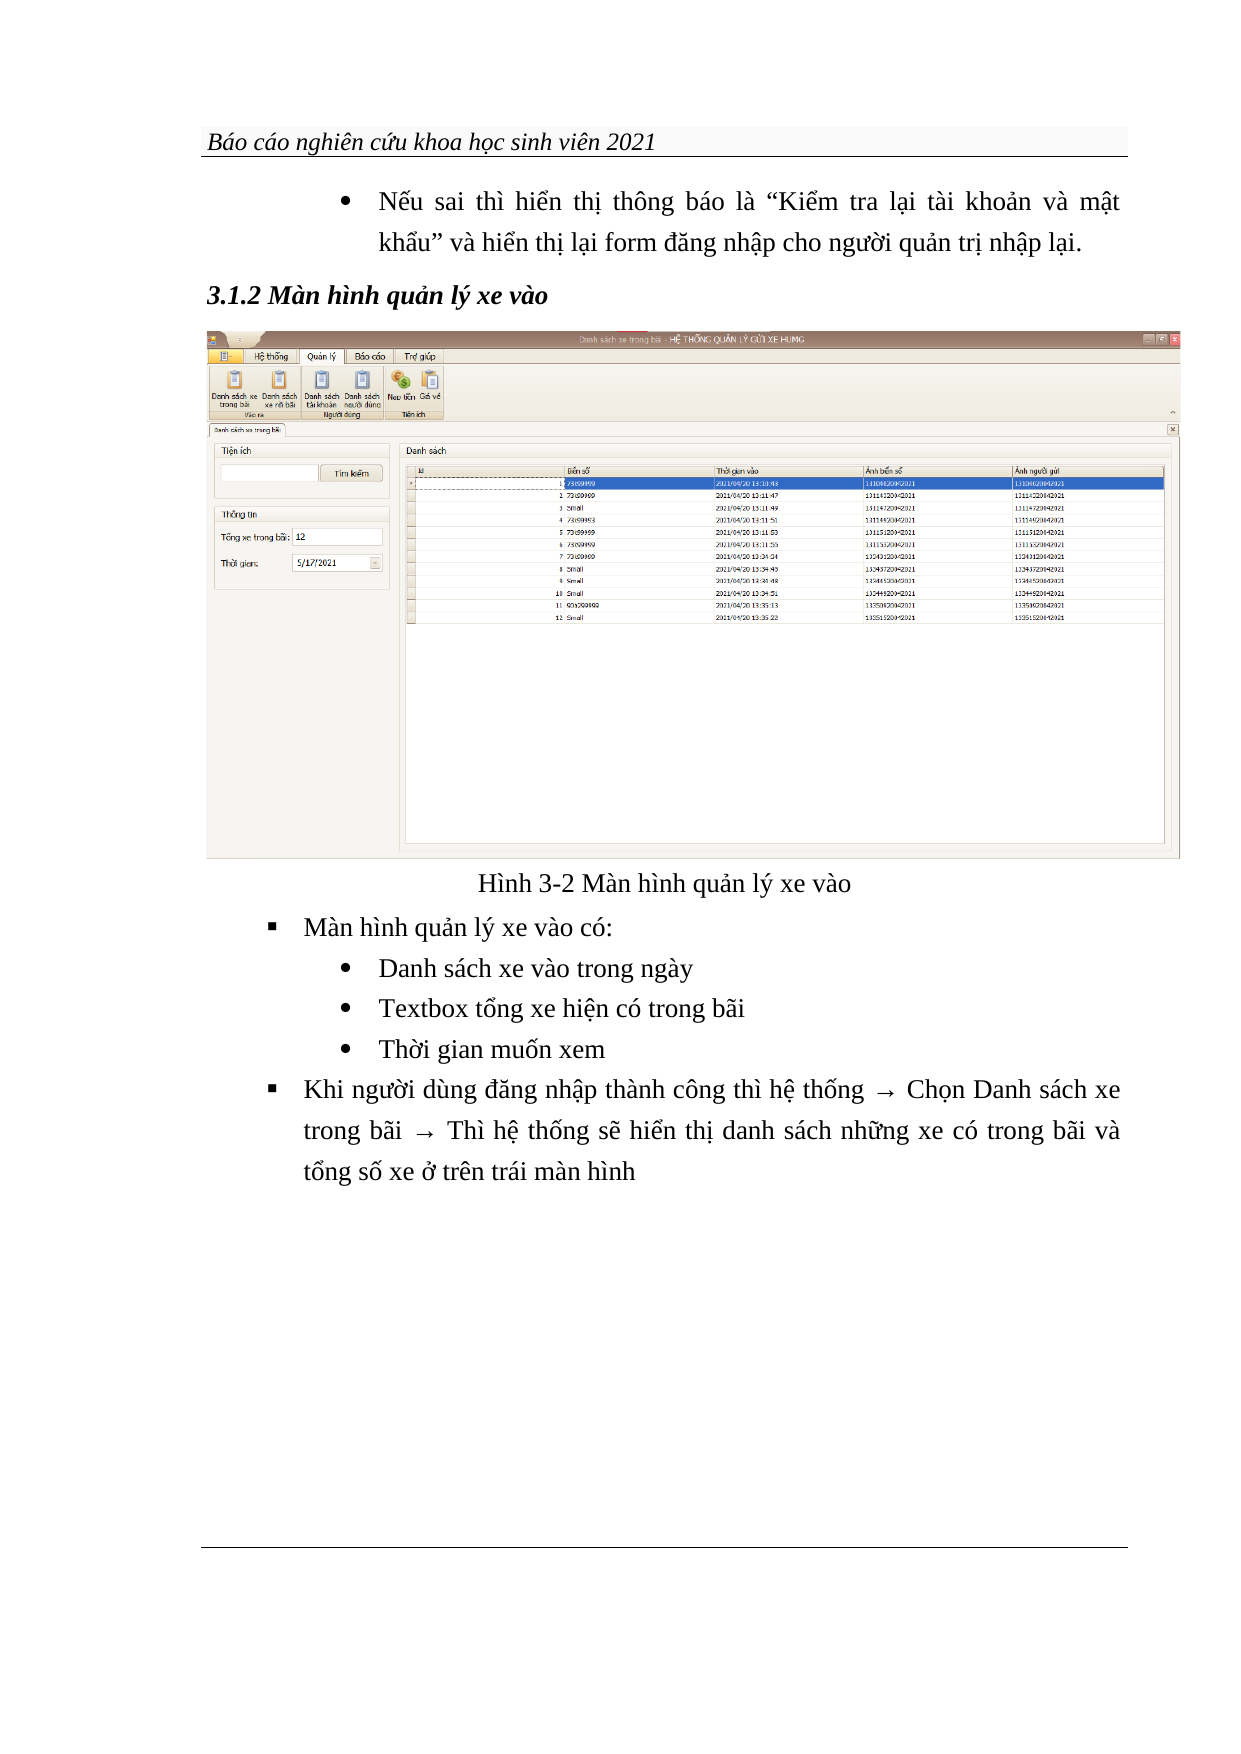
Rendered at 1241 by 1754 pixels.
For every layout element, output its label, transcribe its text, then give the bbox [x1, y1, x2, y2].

picture [206, 331, 1181, 859]
text Hình 3-2 Màn hình quản lý xe vào [207, 867, 1122, 899]
list Màn hình quản lý xe vào có: [266, 911, 1122, 942]
subtitle Màn hình quản lý xe vào [207, 279, 1122, 310]
list Textbox tổng xe hiện có trong bãi [341, 992, 1122, 1024]
list Danh sách xe vào trong ngày [341, 952, 1122, 983]
list Khi người dùng đăng nhập thành công thì hệ thống → Chọn Danh sách xe trong bãi → Thì hệ thống sẽ hiển thị danh sách những xe có trong bãi và tổng số xe ở trên trái màn hình [266, 1074, 1122, 1186]
list Thời gian muốn xem [341, 1033, 1122, 1064]
list Nếu sai thì hiển thị thông báo là “Kiểm tra lại tài khoản và mật khẩu” và hiển thị lại form đăng nhập cho người quản trị nhập lại. [341, 185, 1122, 257]
